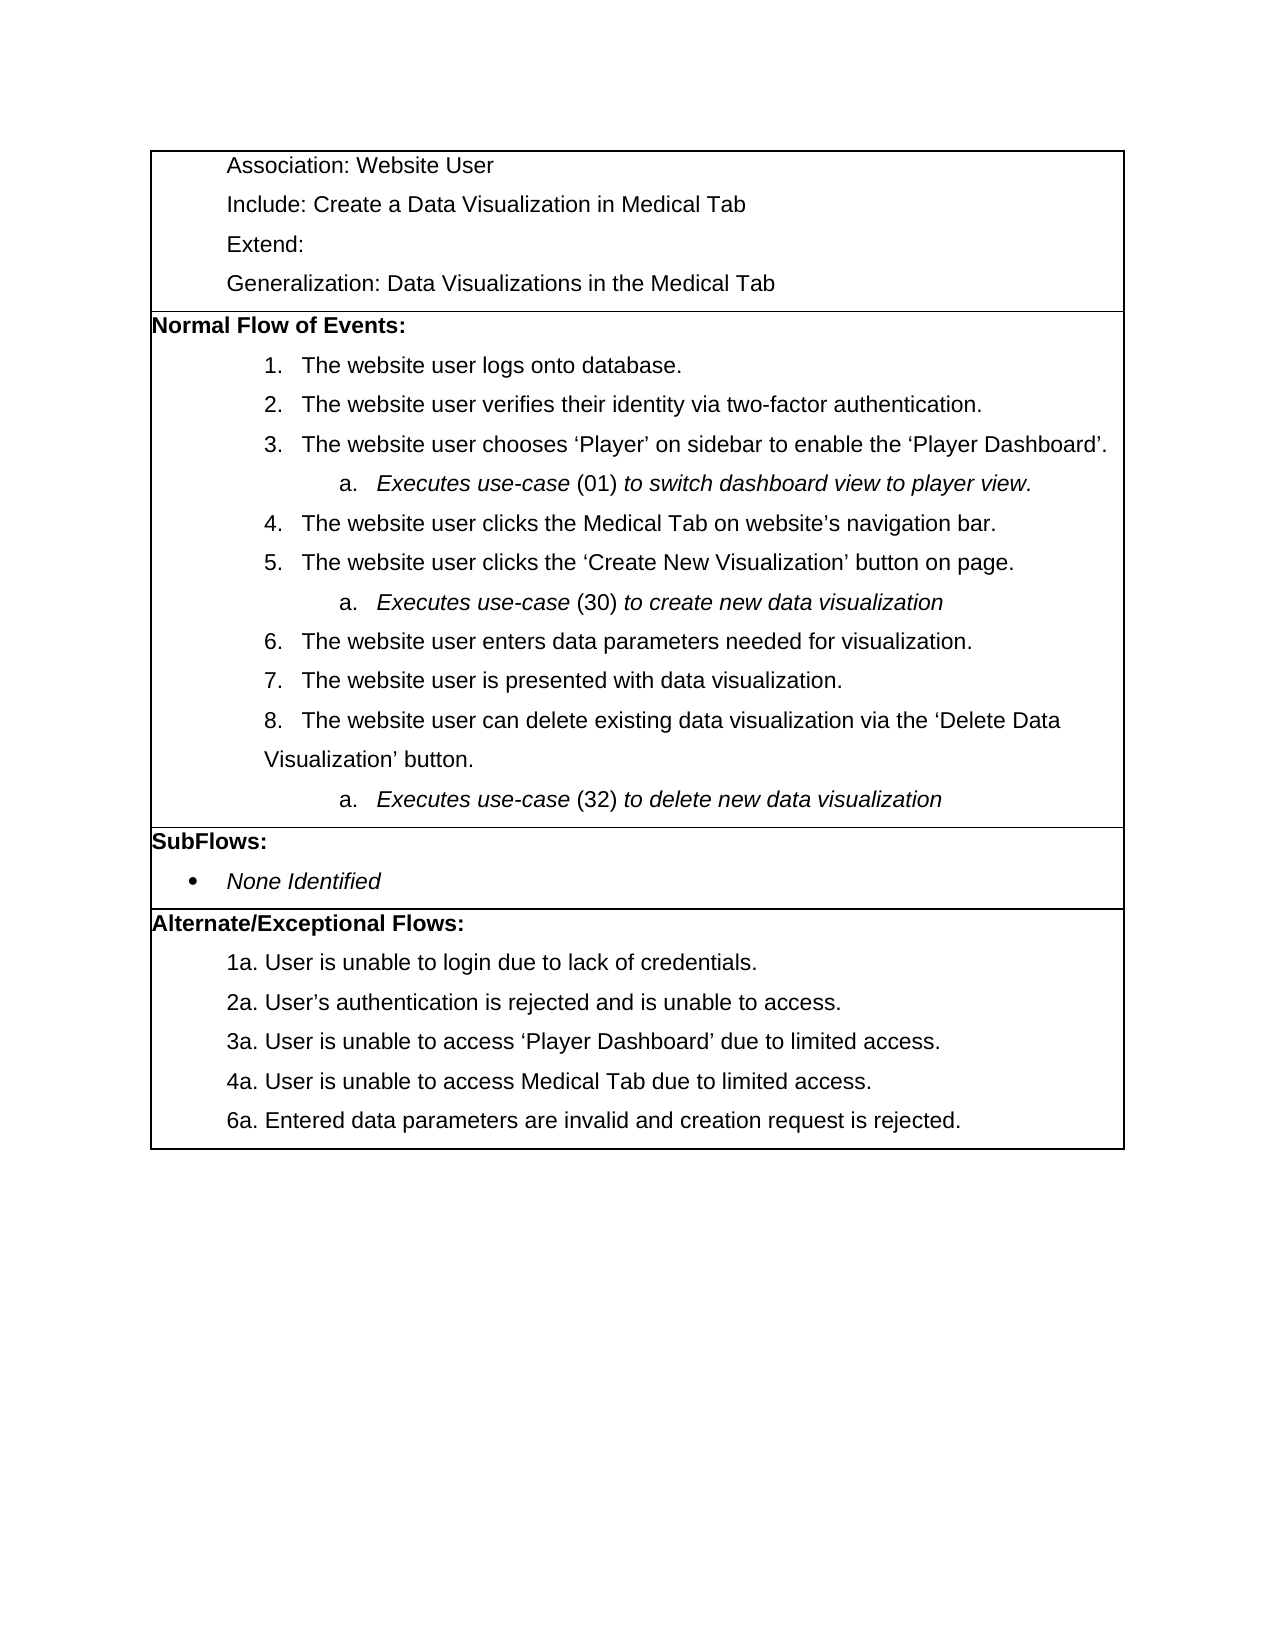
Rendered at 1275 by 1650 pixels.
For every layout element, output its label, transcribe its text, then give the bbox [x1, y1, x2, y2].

table_cell SubFlows: None Identified [152, 828, 1123, 908]
table_cell Normal Flow of Events: The website user logs onto database. The website user verifies their identity via two-factor authentication. The website user chooses ‘Player’ on sidebar to enable the ‘Player Dashboard’. Executes use-case (01) to switch dashboard view to player view. The website user clicks the Medical Tab on website’s navigation bar. The website user clicks the ‘Create New Visualization’ button on page. Executes use-case (30) to create new data visualization The website user enters data parameters needed for visualization. The website user is presented with data visualization. The website user can delete existing data visualization via the ‘Delete Data Visualization’ button. Executes use-case (32) to delete new data visualization [152, 312, 1123, 827]
table_cell Alternate/Exceptional Flows: 1a. User is unable to login due to lack of credentials. 2a. User’s authentication is rejected and is unable to access. 3a. User is unable to access ‘Player Dashboard’ due to limited access. 4a. User is unable to access Medical Tab due to limited access. 6a. Entered data parameters are invalid and creation request is rejected. [152, 910, 1123, 1148]
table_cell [152, 152, 1123, 311]
